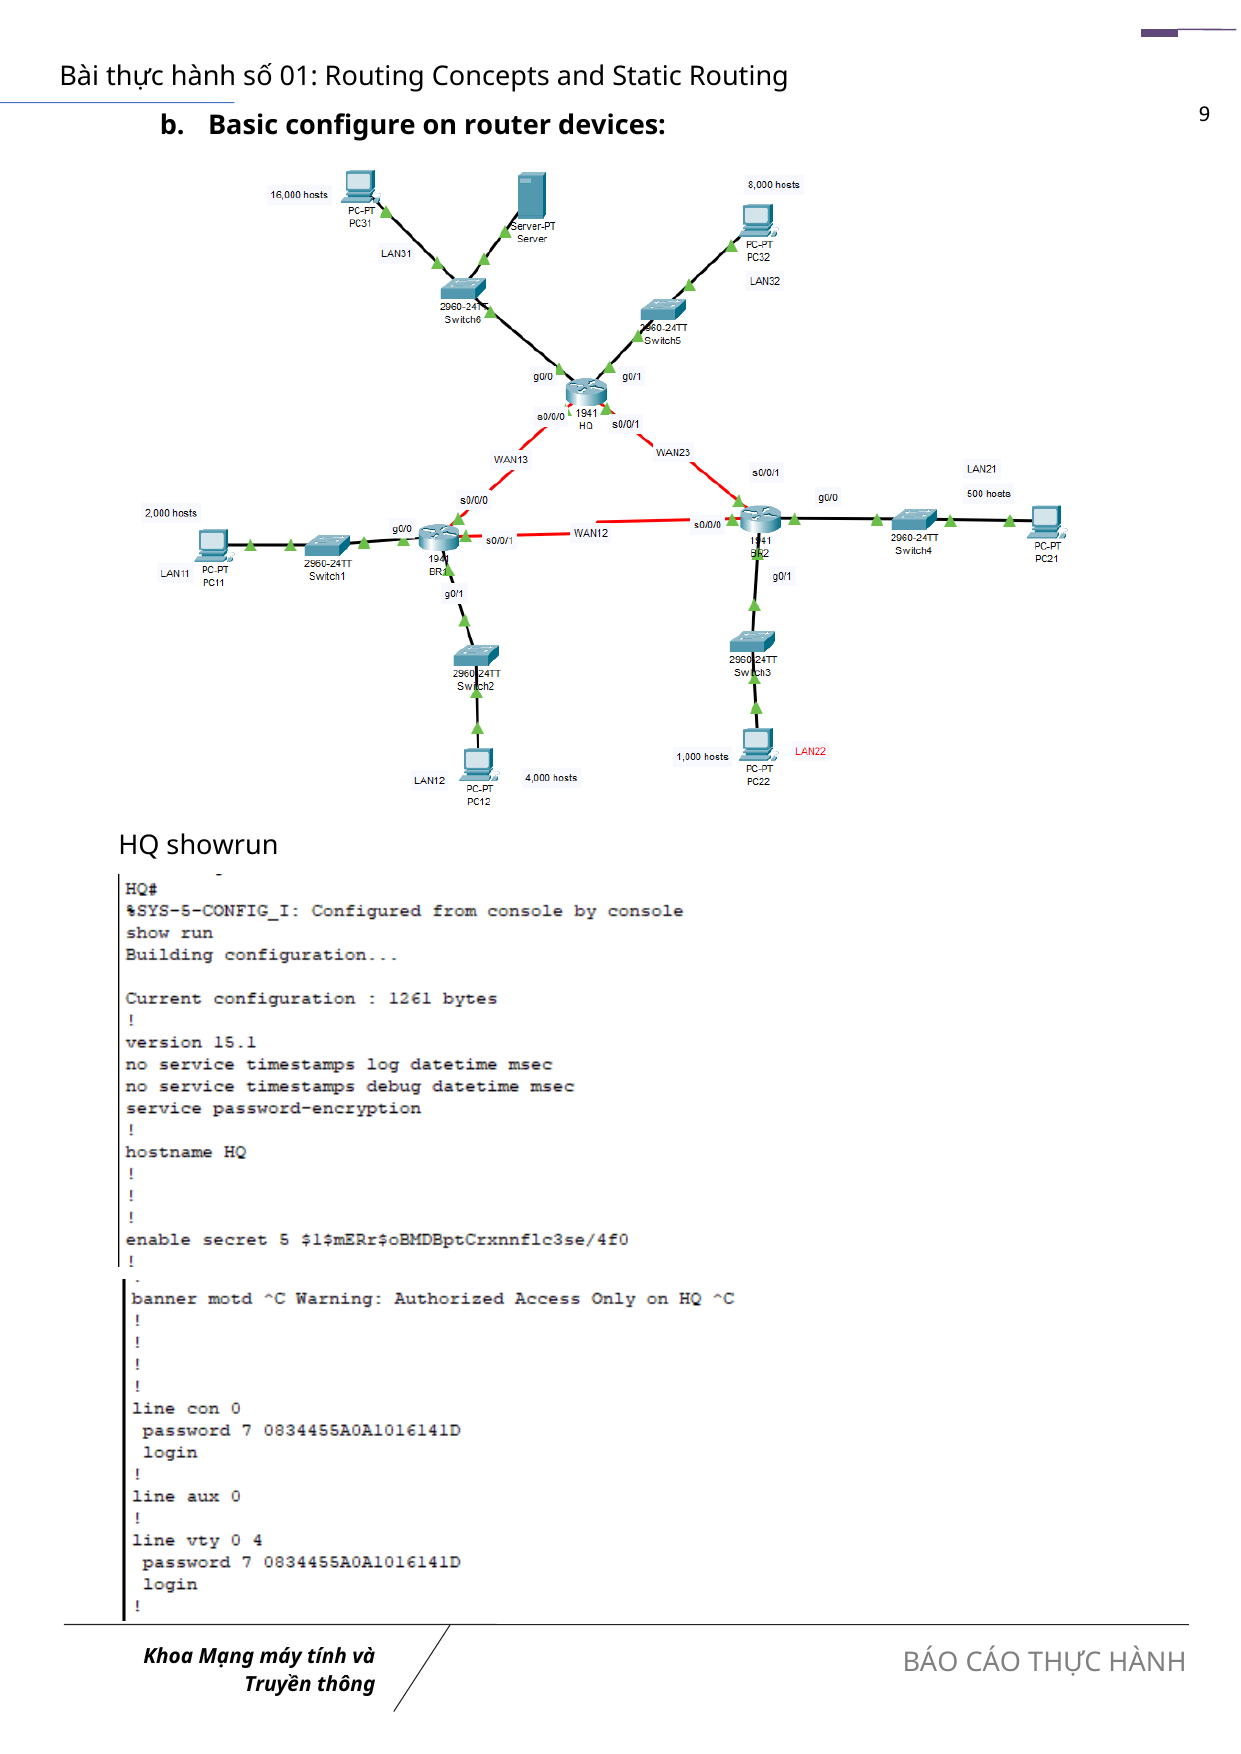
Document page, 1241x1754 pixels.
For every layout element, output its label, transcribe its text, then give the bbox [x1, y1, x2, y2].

picture [118, 155, 1123, 813]
picture [118, 874, 764, 1267]
subtitle Basic configure on router devices: [159, 106, 1122, 142]
text HQ showrun [118, 825, 1122, 862]
picture [118, 1279, 922, 1621]
